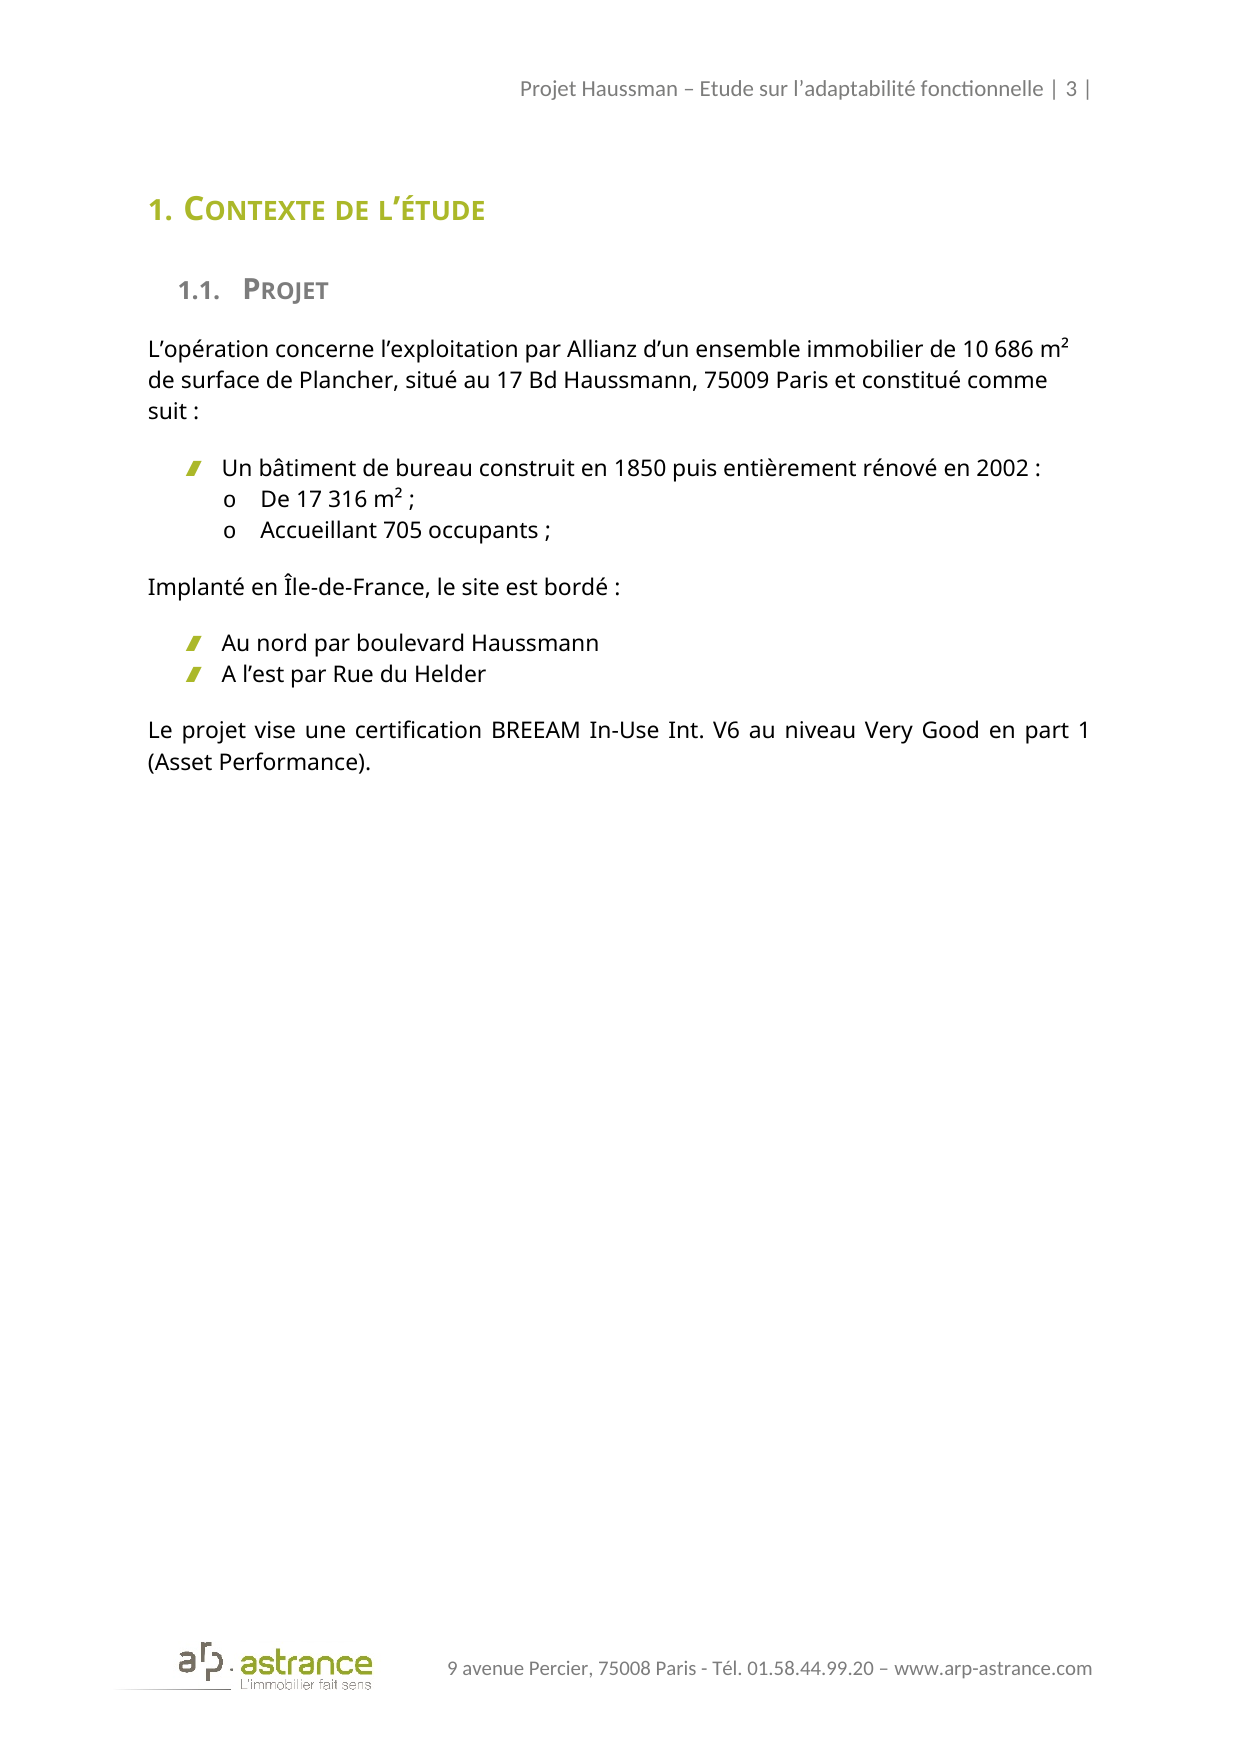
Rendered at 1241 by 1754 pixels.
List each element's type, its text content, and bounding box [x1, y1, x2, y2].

text A l’est par Rue du Helder [184, 658, 1093, 689]
text Implanté en Île-de-France, le site est bordé : [148, 570, 1093, 602]
list De 17 316 m² ; [223, 483, 1093, 514]
text L’opération concerne l’exploitation par Allianz d’un ensemble immobilier de 10 686 m² de surface de Plancher, situé au 17 Bd Haussmann, 75009 Paris et constitué comme suit : [148, 333, 1093, 426]
text Au nord par boulevard Haussmann [184, 627, 1093, 658]
subtitle Projet [177, 268, 1093, 308]
list Accueillant 705 occupants ; [223, 514, 1093, 545]
text Le projet vise une certification BREEAM In-Use Int. V6 au niveau Very Good en part 1 (Asset Performance). [148, 714, 1093, 777]
text Un bâtiment de bureau construit en 1850 puis entièrement rénové en 2002 : [184, 451, 1093, 483]
subtitle Contexte de l’étude [148, 185, 1093, 231]
picture [112, 1628, 423, 1705]
